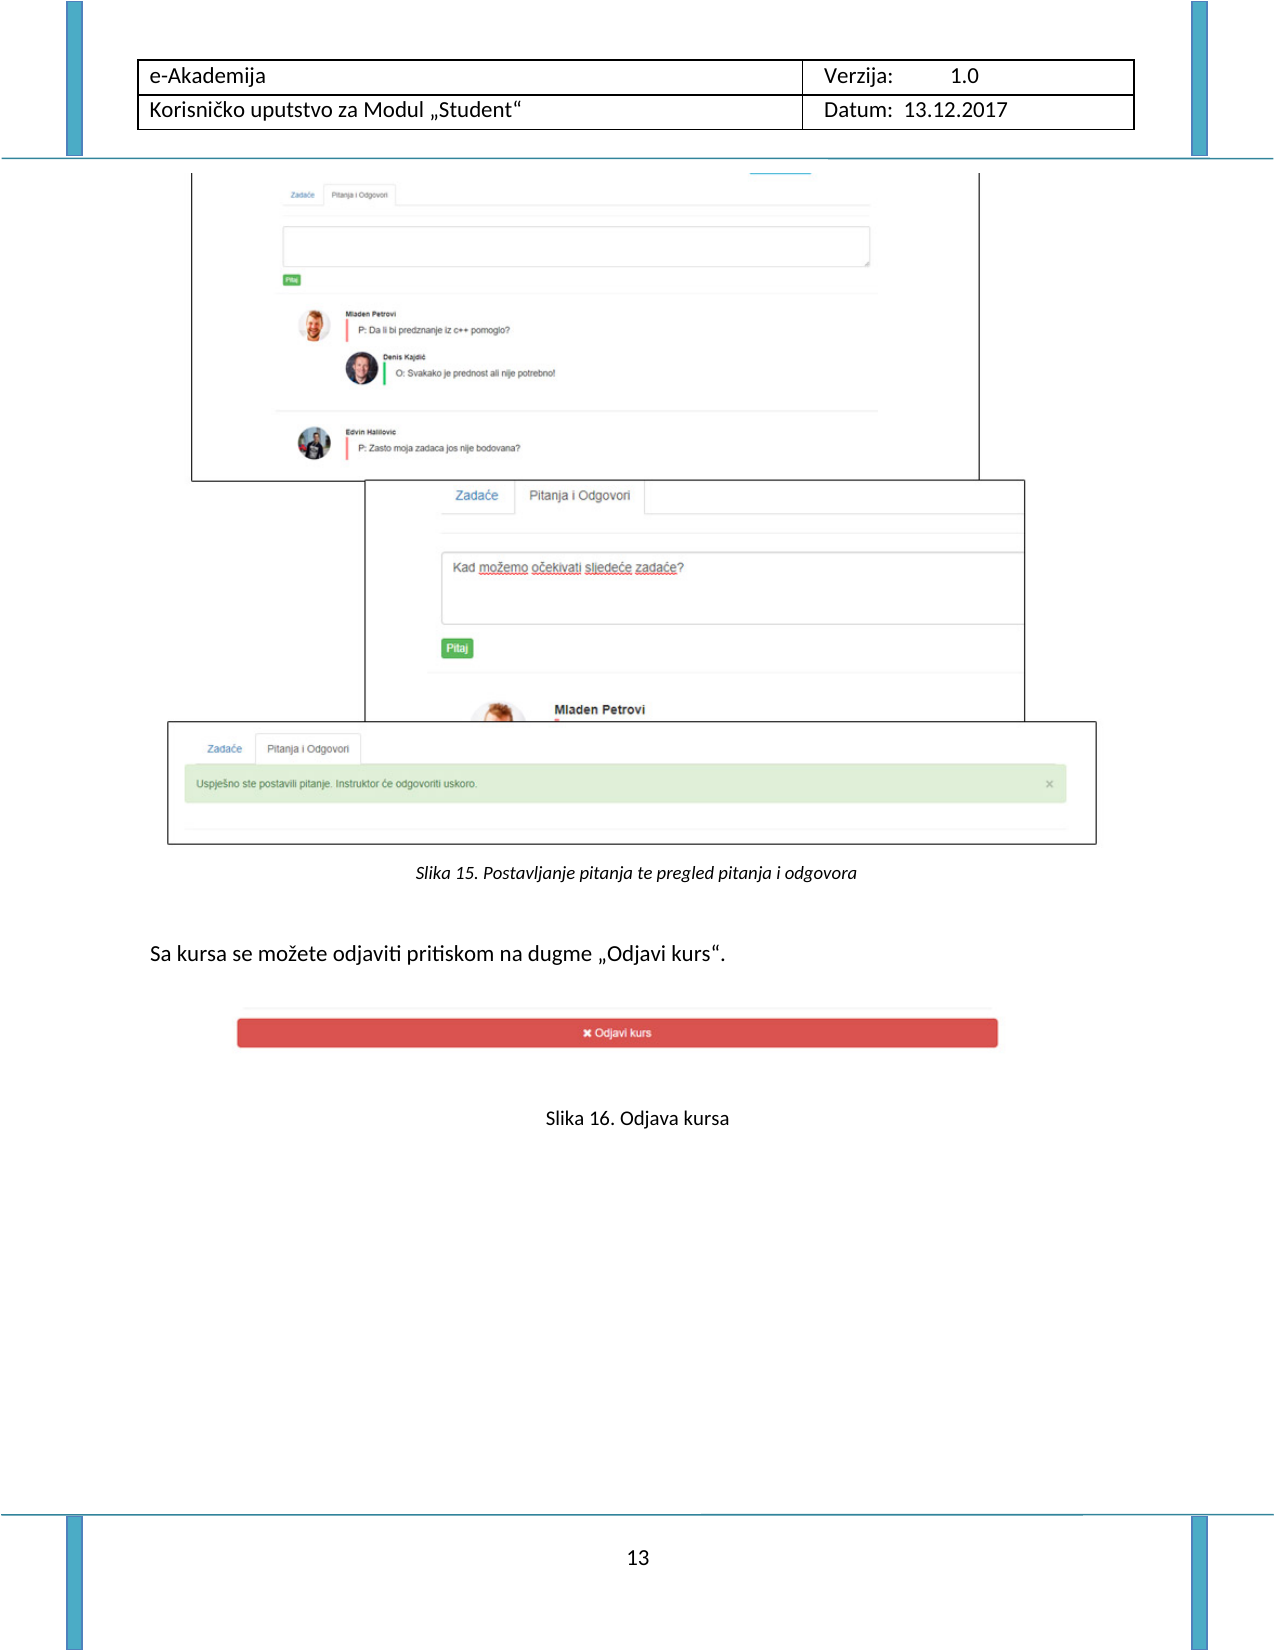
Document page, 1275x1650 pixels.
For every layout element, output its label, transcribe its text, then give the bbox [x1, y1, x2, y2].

picture [150, 173, 1125, 848]
text Slika 16. Odjava kursa [150, 1105, 1125, 1130]
picture [150, 980, 1125, 1091]
text Slika 15. Postavljanje pitanja te pregled pitanja i odgovora [150, 861, 1125, 884]
text Sa kursa se možete odjaviti pritiskom na dugme „Odjavi kurs“. [150, 939, 1125, 967]
